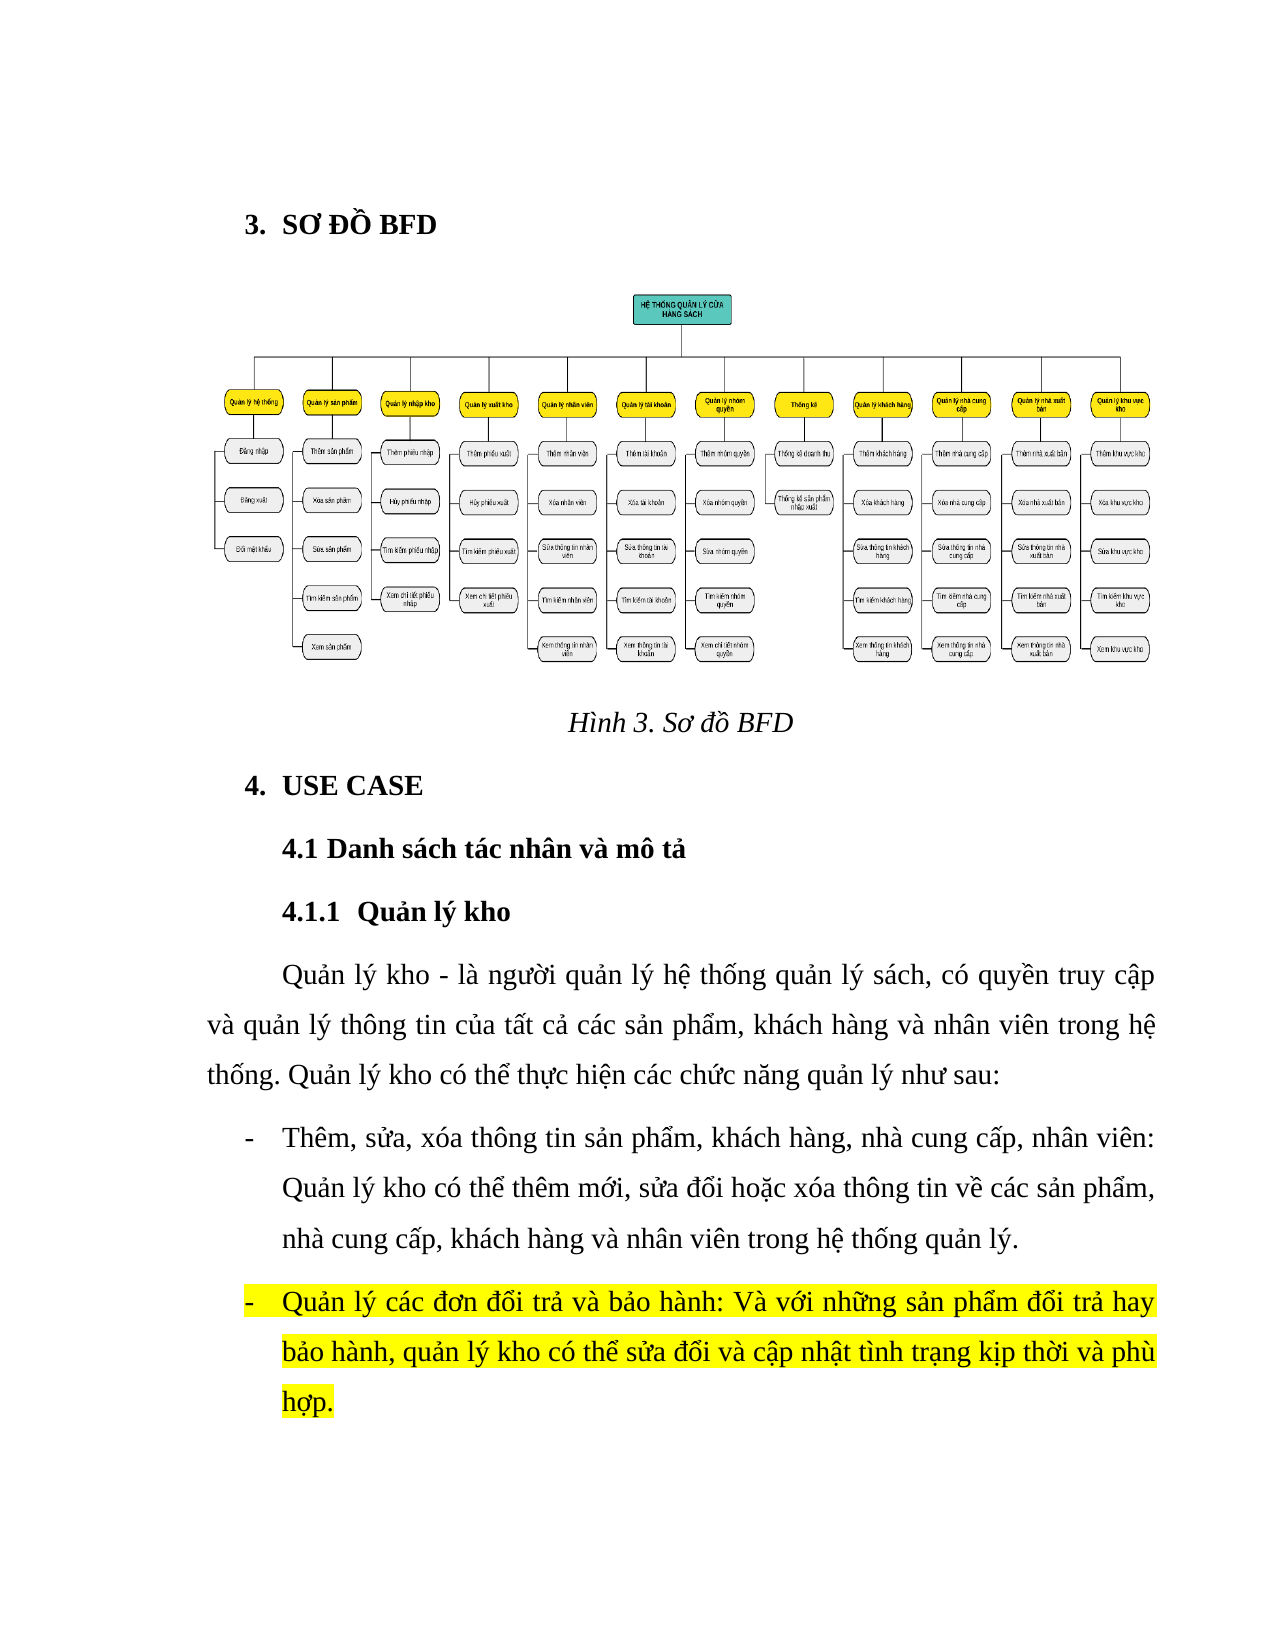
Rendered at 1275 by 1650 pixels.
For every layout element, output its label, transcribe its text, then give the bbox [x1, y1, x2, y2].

text Hình 3. Sơ đồ BFD [207, 706, 1157, 739]
subtitle Danh sách tác nhân và mô tả [282, 831, 1157, 865]
picture [207, 269, 1157, 680]
list SƠ ĐỒ BFD [244, 207, 1157, 240]
list Quản lý các đơn đổi trả và bảo hành: Và với những sản phẩm đổi trả hay bảo hành, quản lý kho có thể sửa đổi và cập nhật tình trạng kịp thời và phù hợp. [244, 1317, 1157, 1418]
subtitle Quản lý kho [282, 894, 1157, 928]
subtitle USE CASE [244, 768, 1157, 802]
list Thêm, sửa, xóa thông tin sản phẩm, khách hàng, nhà cung cấp, nhân viên: Quản lý kho có thể thêm mới, sửa đổi hoặc xóa thông tin về các sản phẩm, nhà cung cấp, khách hàng và nhân viên trong hệ thống quản lý. [244, 1120, 1157, 1254]
text Quản lý kho - là người quản lý hệ thống quản lý sách, có quyền truy cập và quản lý thông tin của tất cả các sản phẩm, khách hàng và nhân viên trong hệ thống. Quản lý kho có thể thực hiện các chức năng quản lý như sau: [207, 957, 1157, 1091]
